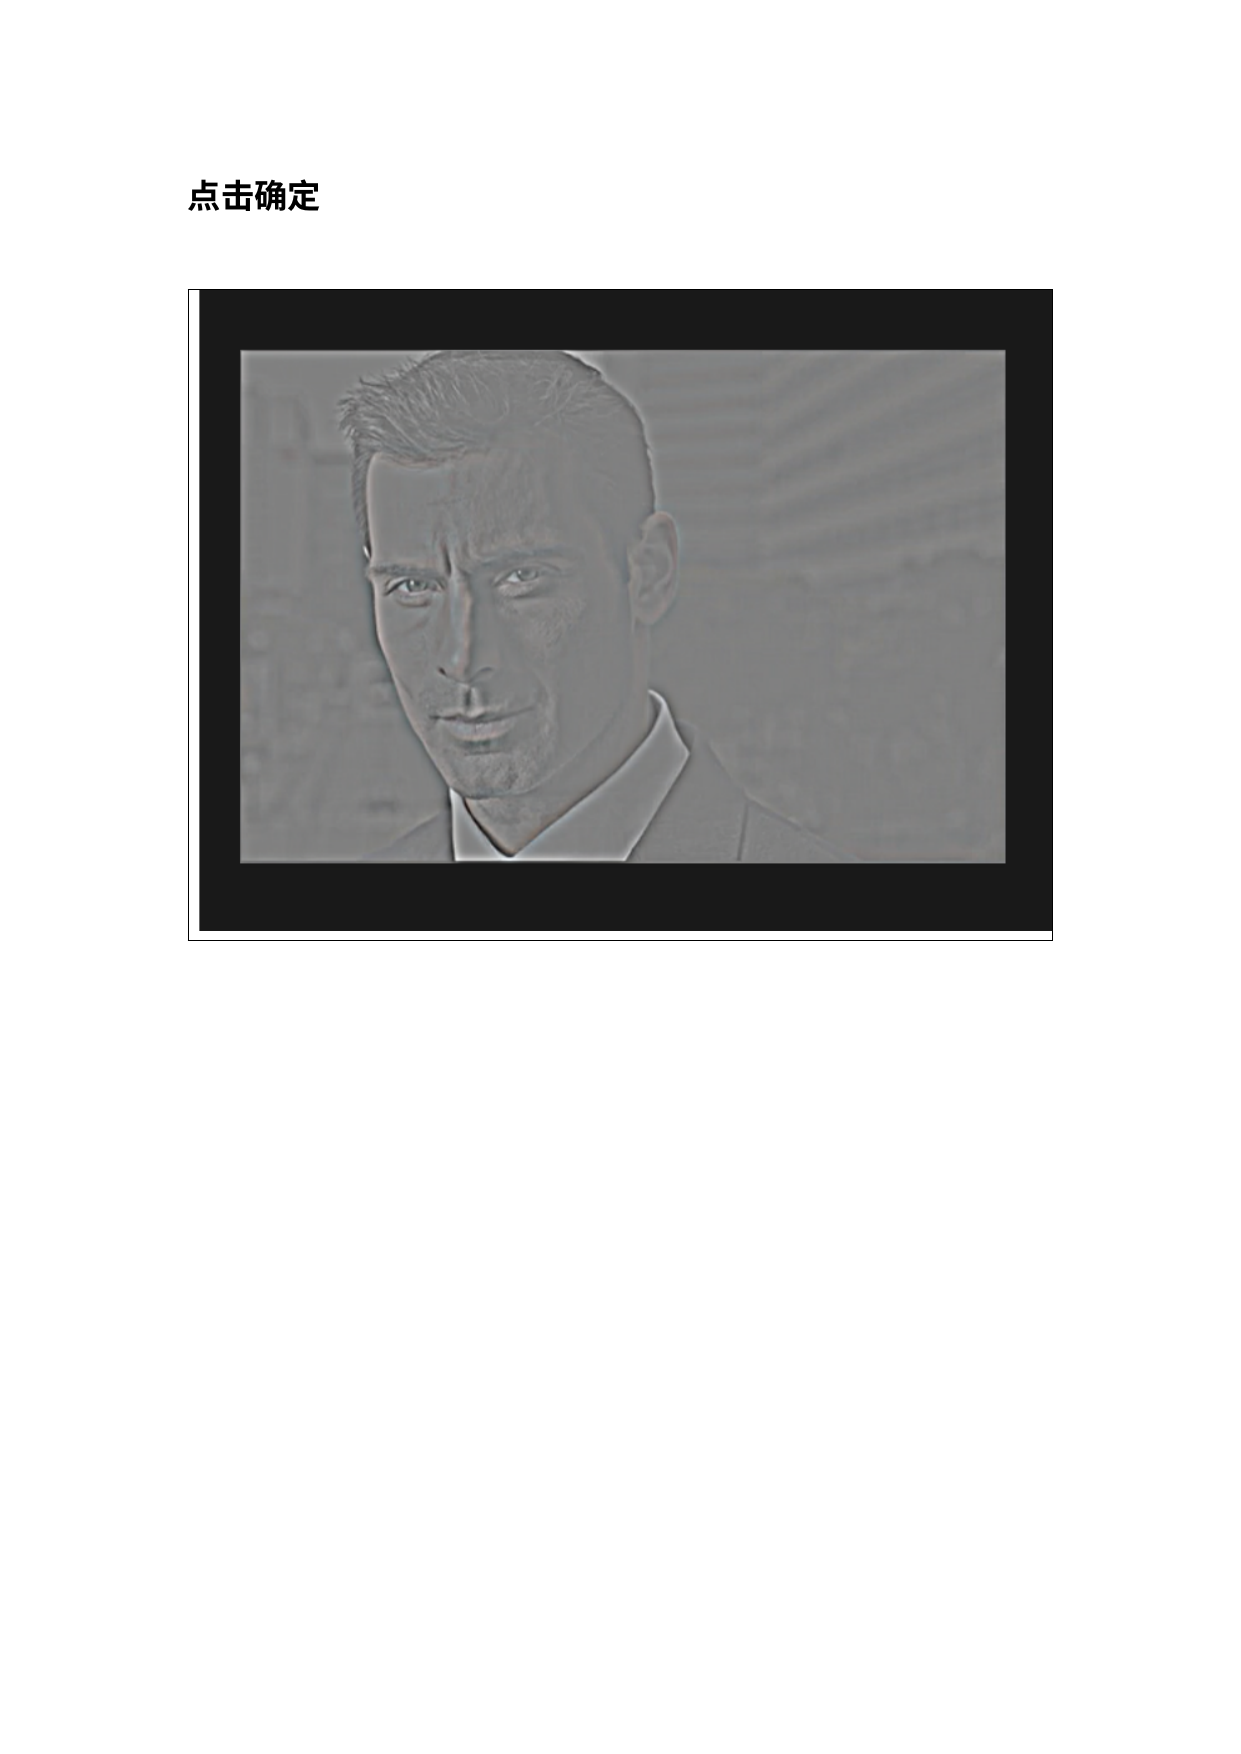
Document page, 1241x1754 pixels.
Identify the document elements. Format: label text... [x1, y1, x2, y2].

picture [199, 290, 1053, 931]
table_header [189, 290, 1052, 940]
subtitle 点击确定 [187, 162, 1053, 227]
